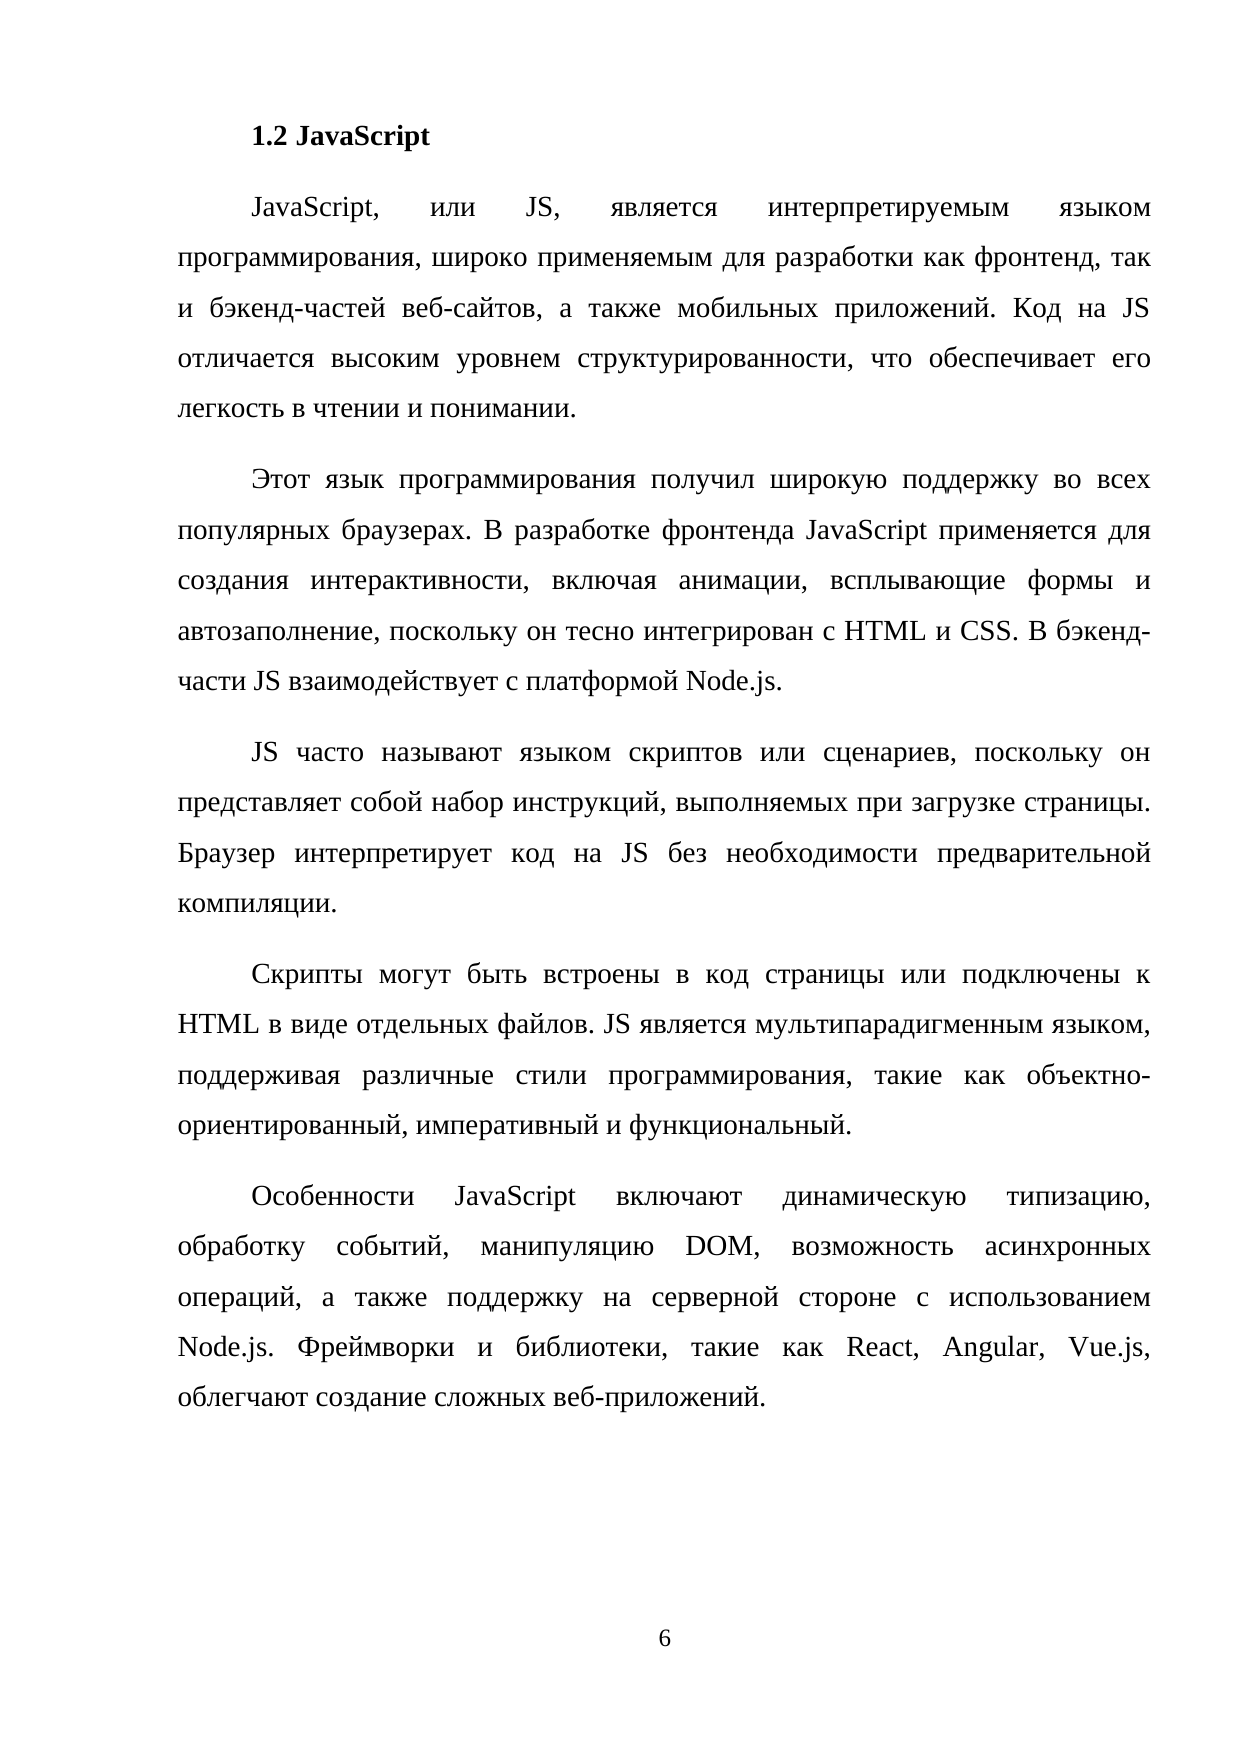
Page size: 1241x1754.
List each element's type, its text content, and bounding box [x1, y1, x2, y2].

subtitle JS часто называют языком скриптов или сценариев, поскольку он представляет собой набор инструкций, выполняемых при загрузке страницы. Браузер интерпретирует код на JS без необходимости предварительной компиляции. [177, 734, 1152, 918]
subtitle Особенности JavaScript включают динамическую типизацию, обработку событий, манипуляцию DOM, возможность асинхронных операций, а также поддержку на серверной стороне с использованием Node.js. Фреймворки и библиотеки, такие как React, Angular, Vue.js, облегчают создание сложных веб-приложений. [177, 1178, 1152, 1413]
subtitle JavaScript [177, 118, 1152, 152]
subtitle Скрипты могут быть встроены в код страницы или подключены к HTML в виде отдельных файлов. JS является мультипарадигменным языком, поддерживая различные стили программирования, такие как объектно-ориентированный, императивный и функциональный. [177, 956, 1152, 1141]
subtitle Этот язык программирования получил широкую поддержку во всех популярных браузерах. В разработке фронтенда JavaScript применяется для создания интерактивности, включая анимации, всплывающие формы и автозаполнение, поскольку он тесно интегрирован с HTML и CSS. В бэкенд-части JS взаимодействует с платформой Node.js. [177, 462, 1152, 696]
subtitle JavaScript, или JS, является интерпретируемым языком программирования, широко применяемым для разработки как фронтенд, так и бэкенд-частей веб-сайтов, а также мобильных приложений. Код на JS отличается высоким уровнем структурированности, что обеспечивает его легкость в чтении и понимании. [177, 189, 1152, 424]
